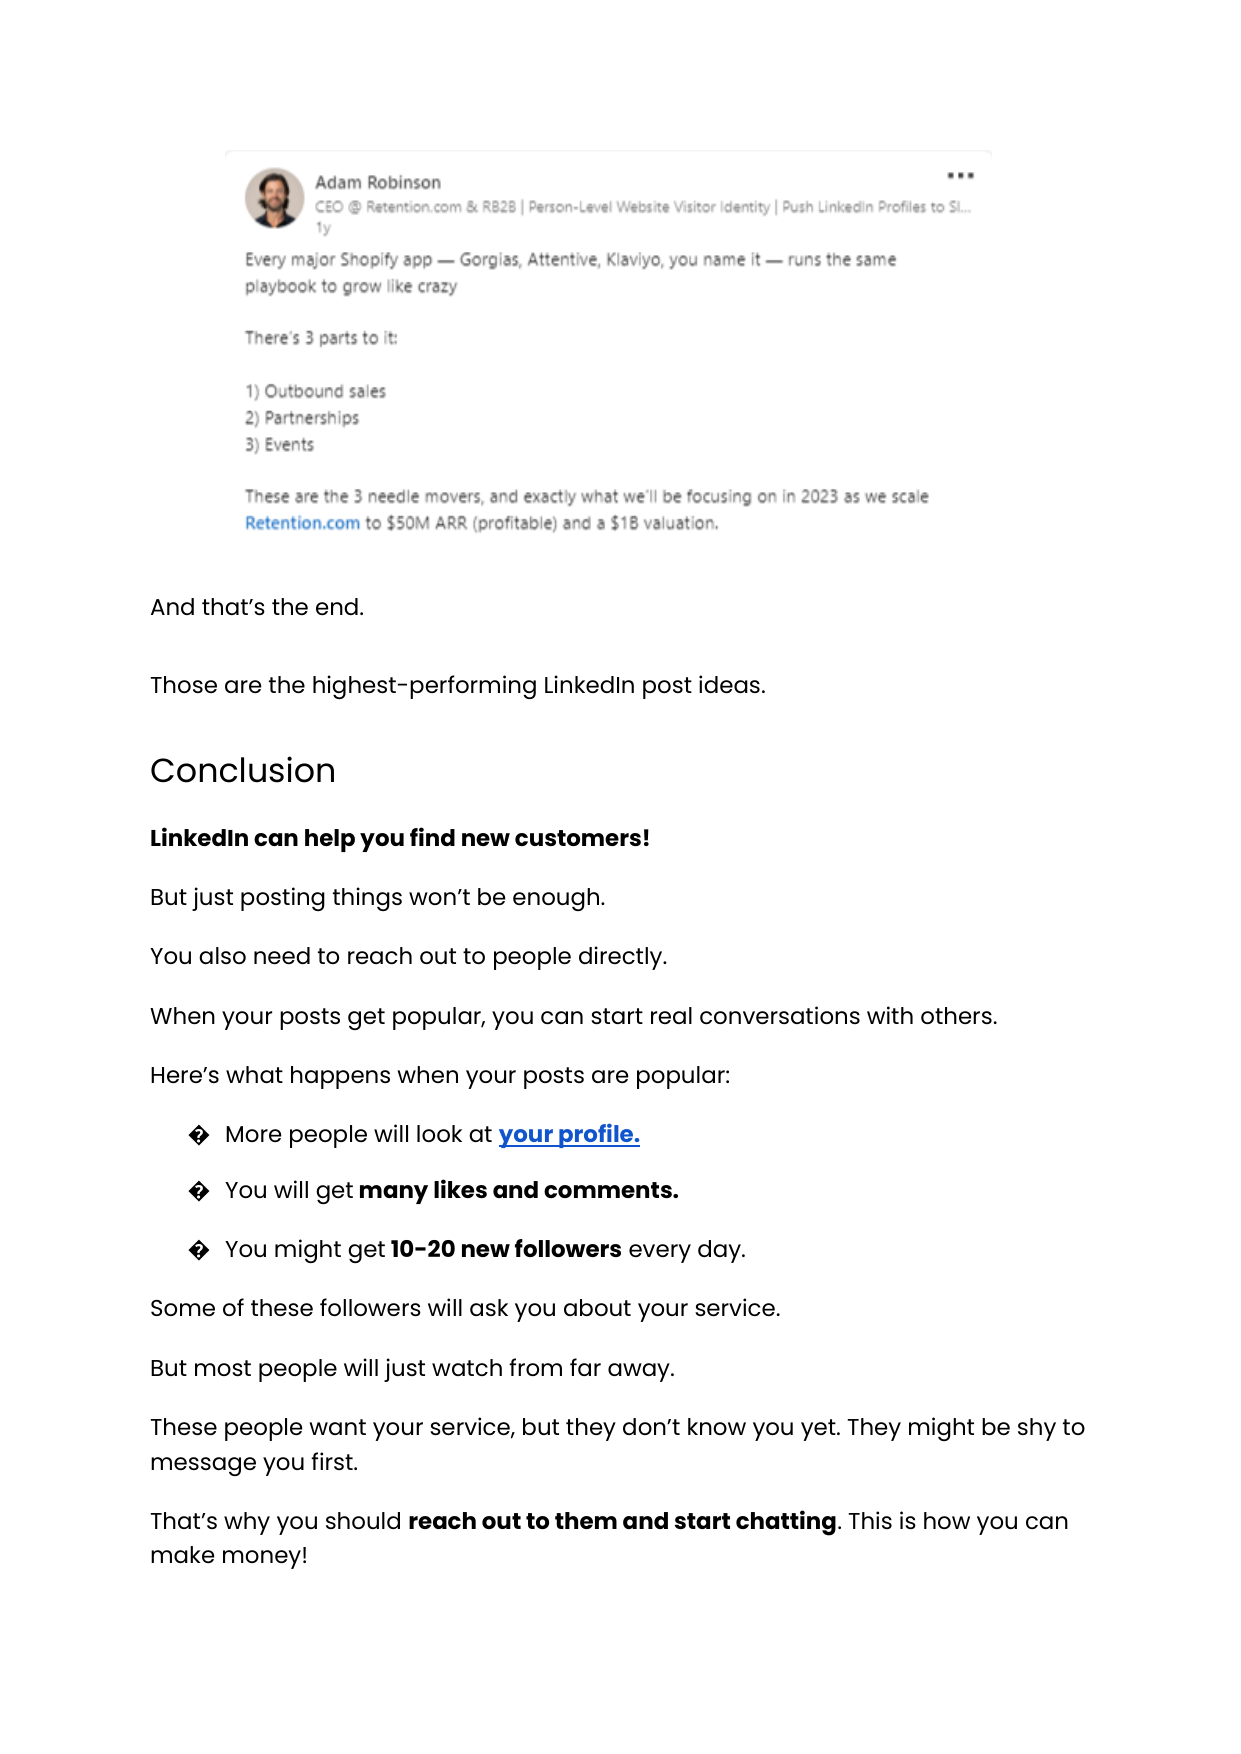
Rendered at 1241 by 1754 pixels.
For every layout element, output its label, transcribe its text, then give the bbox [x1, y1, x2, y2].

text That’s why you should reach out to them and start chatting. This is how you can make money! [150, 1503, 1090, 1572]
text LinkedIn can help you find new customers! [150, 819, 1090, 854]
list You might get 10-20 new followers every day. [187, 1231, 1090, 1265]
text Some of these followers will ask you about your service. [150, 1290, 1090, 1325]
picture [225, 150, 993, 546]
text You also need to reach out to people directly. [150, 938, 1090, 973]
text Here’s what happens when your posts are popular: [150, 1057, 1090, 1091]
text And that’s the end. Those are the highest-performing LinkedIn post ideas. [150, 589, 1090, 702]
text But just posting things won’t be enough. [150, 879, 1090, 913]
list More people will look at your profile. [187, 1116, 1090, 1151]
subtitle Conclusion [150, 744, 1090, 794]
text But most people will just watch from far away. [150, 1350, 1090, 1384]
list You will get many likes and comments. [187, 1172, 1090, 1206]
text When your posts get popular, you can start real conversations with others. [150, 998, 1090, 1032]
text These people want your service, but they don’t know you yet. They might be shy to message you first. [150, 1409, 1090, 1478]
